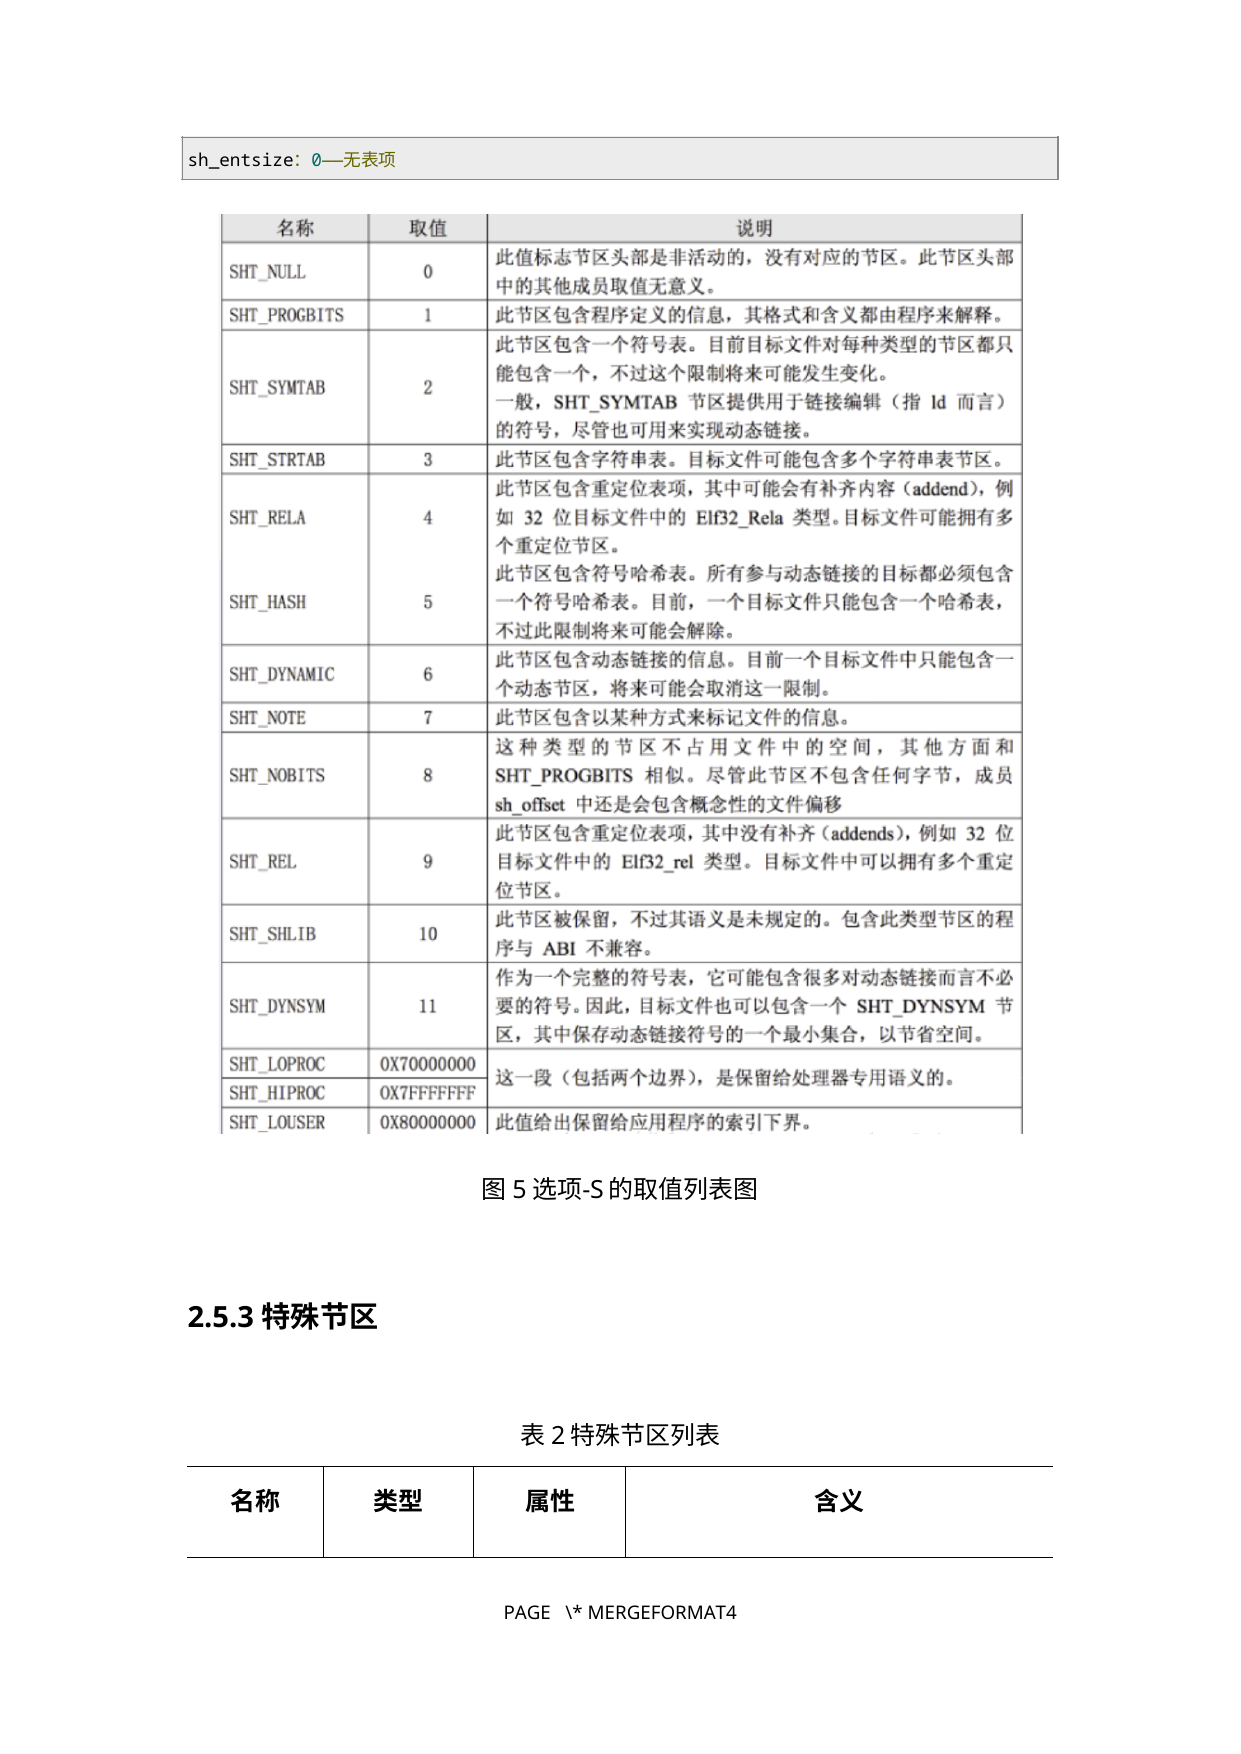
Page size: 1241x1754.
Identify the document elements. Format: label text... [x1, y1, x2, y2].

picture [216, 212, 1024, 1134]
table_header 名称 [187, 1467, 323, 1557]
text 表 2特殊节区列表 [187, 1401, 1053, 1466]
subtitle 2.5.3 特殊节区 [187, 1282, 1053, 1347]
table_header 类型 [324, 1467, 473, 1557]
table_header 属性 [474, 1467, 625, 1557]
table_header 含义 [626, 1467, 1053, 1557]
text 图 5 选项-S的取值列表图 [187, 1155, 1053, 1220]
text sh_entsize：0——无表项 [183, 138, 1057, 179]
